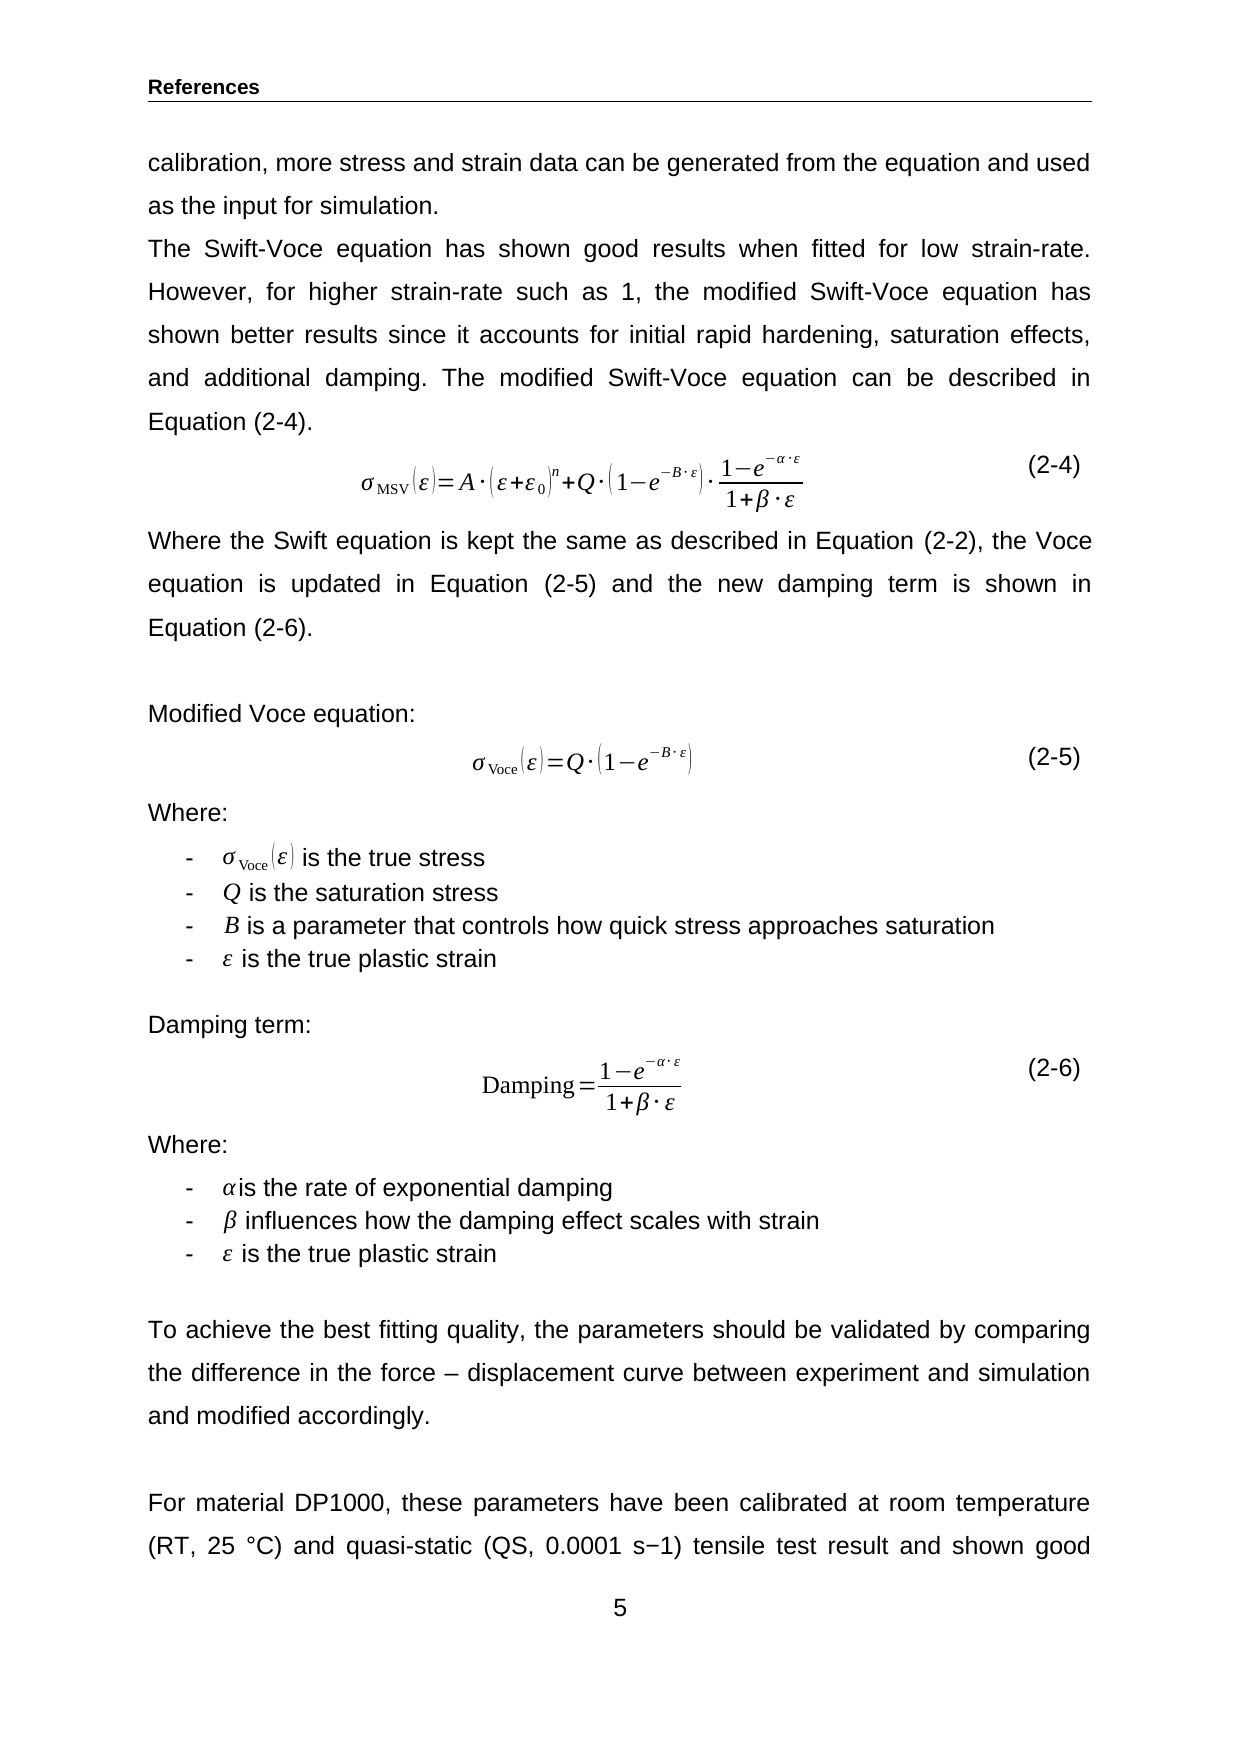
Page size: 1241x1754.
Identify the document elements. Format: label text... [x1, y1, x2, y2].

table_header [149, 1053, 1016, 1130]
text Modified Voce equation: [148, 699, 1092, 728]
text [148, 148, 1092, 219]
list influences how the damping effect scales with strain [185, 1206, 1092, 1234]
table_header [149, 450, 1016, 526]
table_header (2-6) [1016, 1053, 1092, 1130]
list is the true plastic strain [185, 1239, 1092, 1268]
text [148, 1487, 1092, 1559]
text Where: [148, 797, 1092, 826]
table_header (2-4) [1016, 450, 1092, 526]
text To achieve the best fitting quality, the parameters should be validated by comparing the difference in the force – displacement curve between experiment and simulation and modified accordingly. [148, 1315, 1092, 1430]
list is the rate of exponential damping [185, 1173, 1092, 1202]
text Damping term: [148, 1010, 1092, 1038]
list is the saturation stress [185, 878, 1092, 906]
table_header (2-5) [1016, 742, 1092, 797]
list is the true plastic strain [185, 944, 1092, 972]
text The Swift-Voce equation has shown good results when fitted for low strain-rate. However, for higher strain-rate such as 1, the modified Swift-Voce equation has shown better results since it accounts for initial rapid hardening, saturation effects, and additional damping. The modified Swift-Voce equation can be described in Equation (2-4). [148, 234, 1092, 435]
text Where: [148, 1130, 1092, 1158]
table_header [149, 742, 1016, 797]
list is the true stress [185, 841, 1092, 873]
text Where the Swift equation is kept the same as described in Equation (2-2), the Voce equation is updated in Equation (2-5) and the new damping term is shown in Equation (2-6). [148, 526, 1092, 641]
list is a parameter that controls how quick stress approaches saturation [185, 911, 1092, 939]
